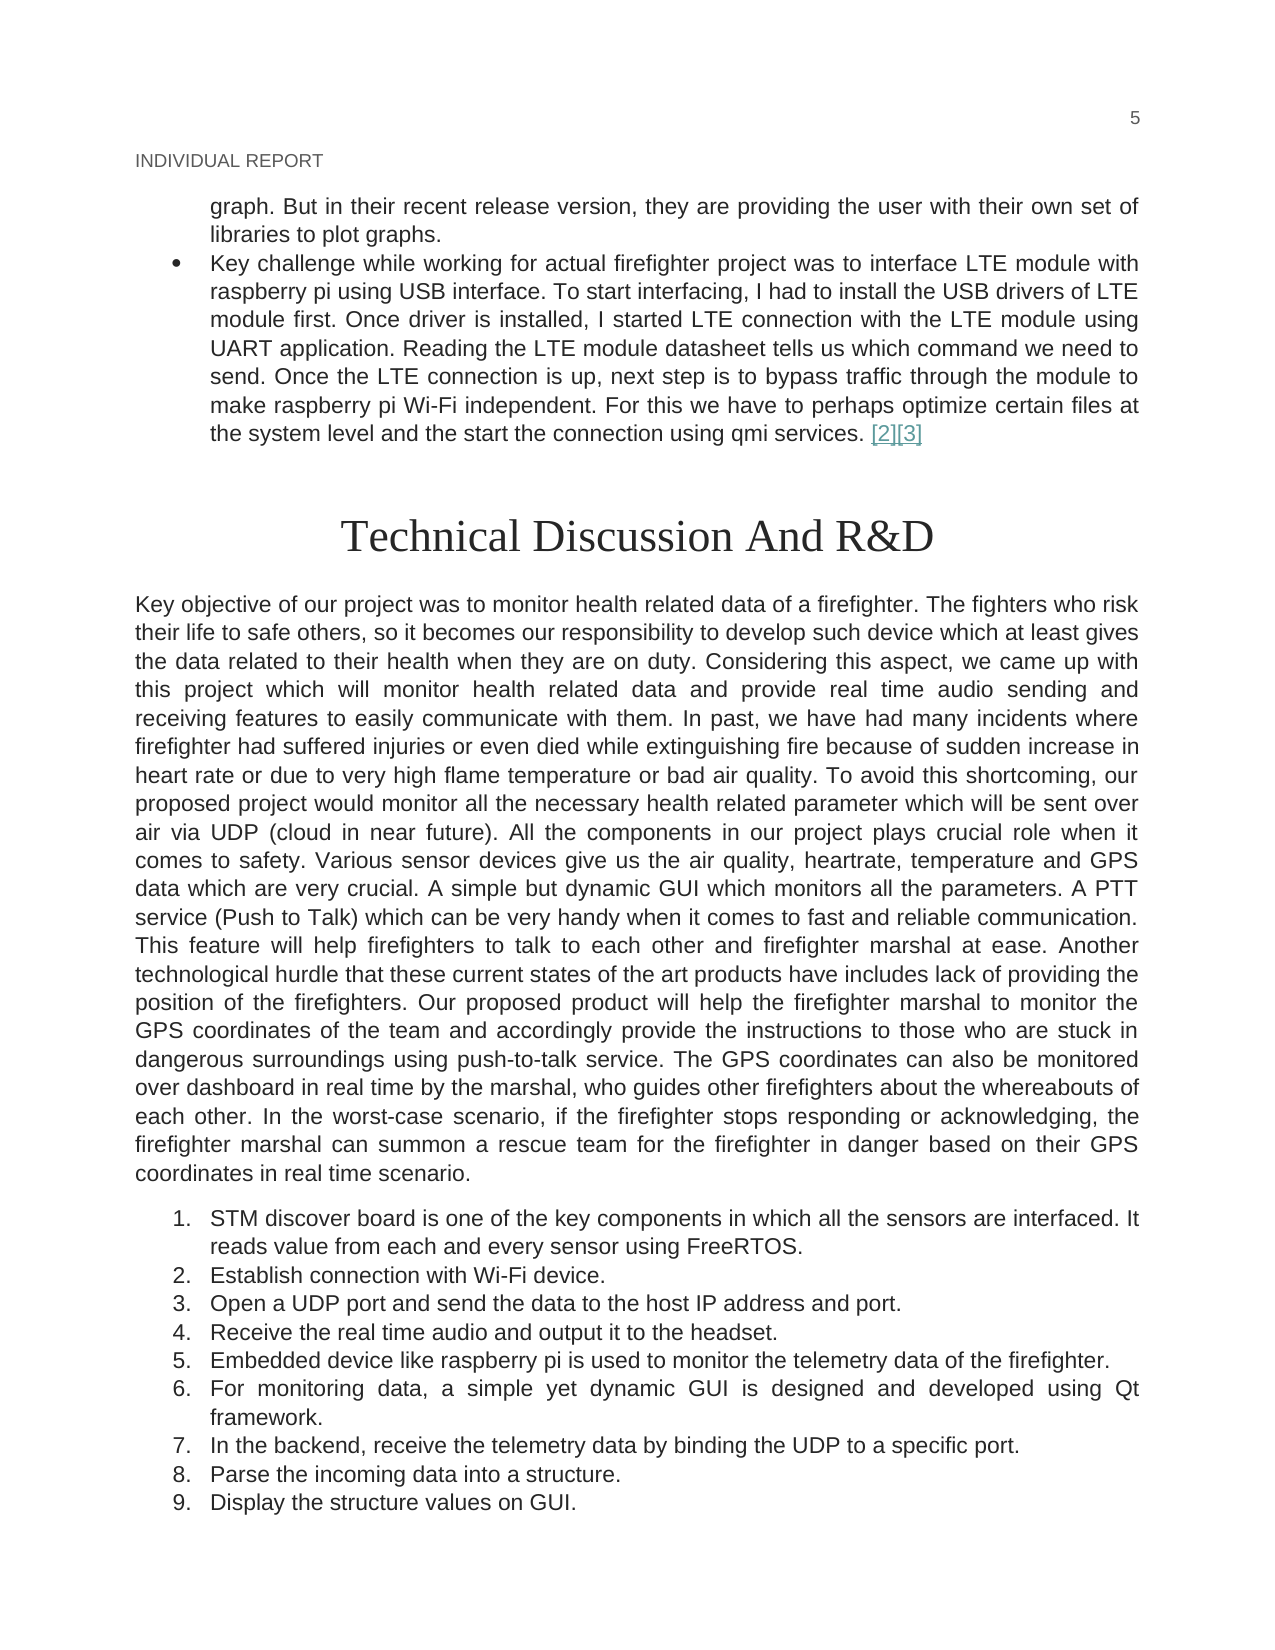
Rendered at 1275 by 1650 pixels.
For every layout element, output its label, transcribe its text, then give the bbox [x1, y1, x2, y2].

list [172, 193, 1140, 247]
list In the backend, receive the telemetry data by binding the UDP to a specific port. [172, 1432, 1140, 1459]
list Open a UDP port and send the data to the host IP address and port. [172, 1290, 1140, 1316]
list Key challenge while working for actual firefighter project was to interface LTE module with raspberry pi using USB interface. To start interfacing, I had to install the USB drivers of LTE module first. Once driver is installed, I started LTE connection with the LTE module using UART application. Reading the LTE module datasheet tells us which command we need to send. Once the LTE connection is up, next step is to bypass traffic through the module to make raspberry pi Wi-Fi independent. For this we have to perhaps optimize certain files at the system level and the start the connection using qmi services. [2][3] [172, 249, 1140, 447]
list Embedded device like raspberry pi is used to monitor the telemetry data of the firefighter. [172, 1347, 1140, 1373]
list Parse the incoming data into a structure. [172, 1461, 1140, 1487]
list For monitoring data, a simple yet dynamic GUI is designed and developed using Qt framework. [172, 1375, 1140, 1430]
text Key objective of our project was to monitor health related data of a firefighter. The fighters who risk their life to safe others, so it becomes our responsibility to develop such device which at least gives the data related to their health when they are on duty. Considering this aspect, we came up with this project which will monitor health related data and provide real time audio sending and receiving features to easily communicate with them. In past, we have had many incidents where firefighter had suffered injuries or even died while extinguishing fire because of sudden increase in heart rate or due to very high flame temperature or bad air quality. To avoid this shortcoming, our proposed project would monitor all the necessary health related parameter which will be sent over air via UDP (cloud in near future). All the components in our project plays crucial role when it comes to safety. Various sensor devices give us the air quality, heartrate, temperature and GPS data which are very crucial. A simple but dynamic GUI which monitors all the parameters. A PTT service (Push to Talk) which can be very handy when it comes to fast and reliable communication. This feature will help firefighters to talk to each other and firefighter marshal at ease. Another technological hurdle that these current states of the art products have includes lack of providing the position of the firefighters. Our proposed product will help the firefighter marshal to monitor the GPS coordinates of the team and accordingly provide the instructions to those who are stuck in dangerous surroundings using push-to-talk service. The GPS coordinates can also be monitored over dashboard in real time by the marshal, who guides other firefighters about the whereabouts of each other. In the worst-case scenario, if the firefighter stops responding or acknowledging, the firefighter marshal can summon a rescue team for the firefighter in danger based on their GPS coordinates in real time scenario. [135, 591, 1140, 1186]
list Establish connection with Wi-Fi device. [172, 1262, 1140, 1288]
list Display the structure values on GUI. [172, 1489, 1140, 1516]
subtitle Technical Discussion And R&D [225, 509, 1050, 562]
list Receive the real time audio and output it to the headset. [172, 1318, 1140, 1345]
list STM discover board is one of the key components in which all the sensors are interfaced. It reads value from each and every sensor using FreeRTOS. [172, 1205, 1140, 1259]
